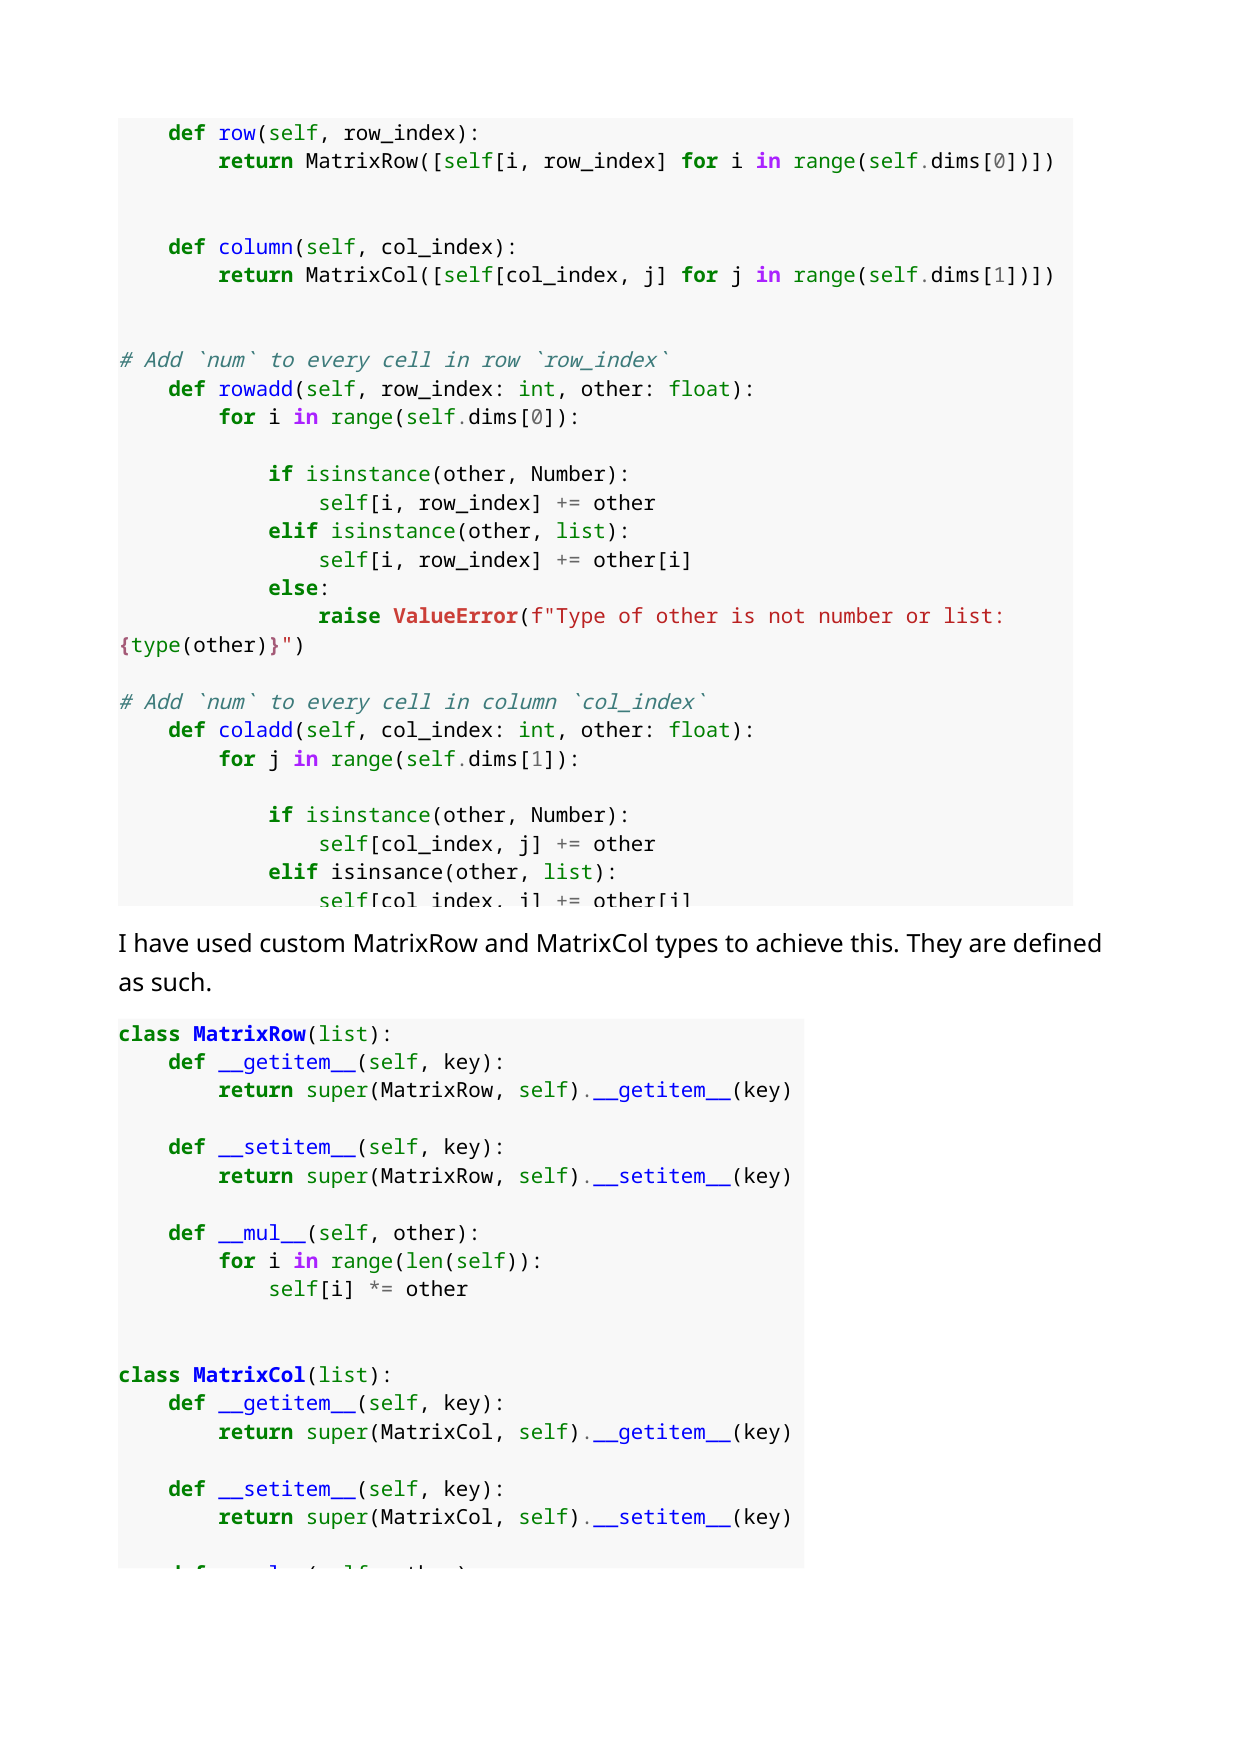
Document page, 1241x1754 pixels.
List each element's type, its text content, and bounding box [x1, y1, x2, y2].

text I have used custom MatrixRow and MatrixCol types to achieve this. They are defined as such. [118, 926, 1122, 999]
